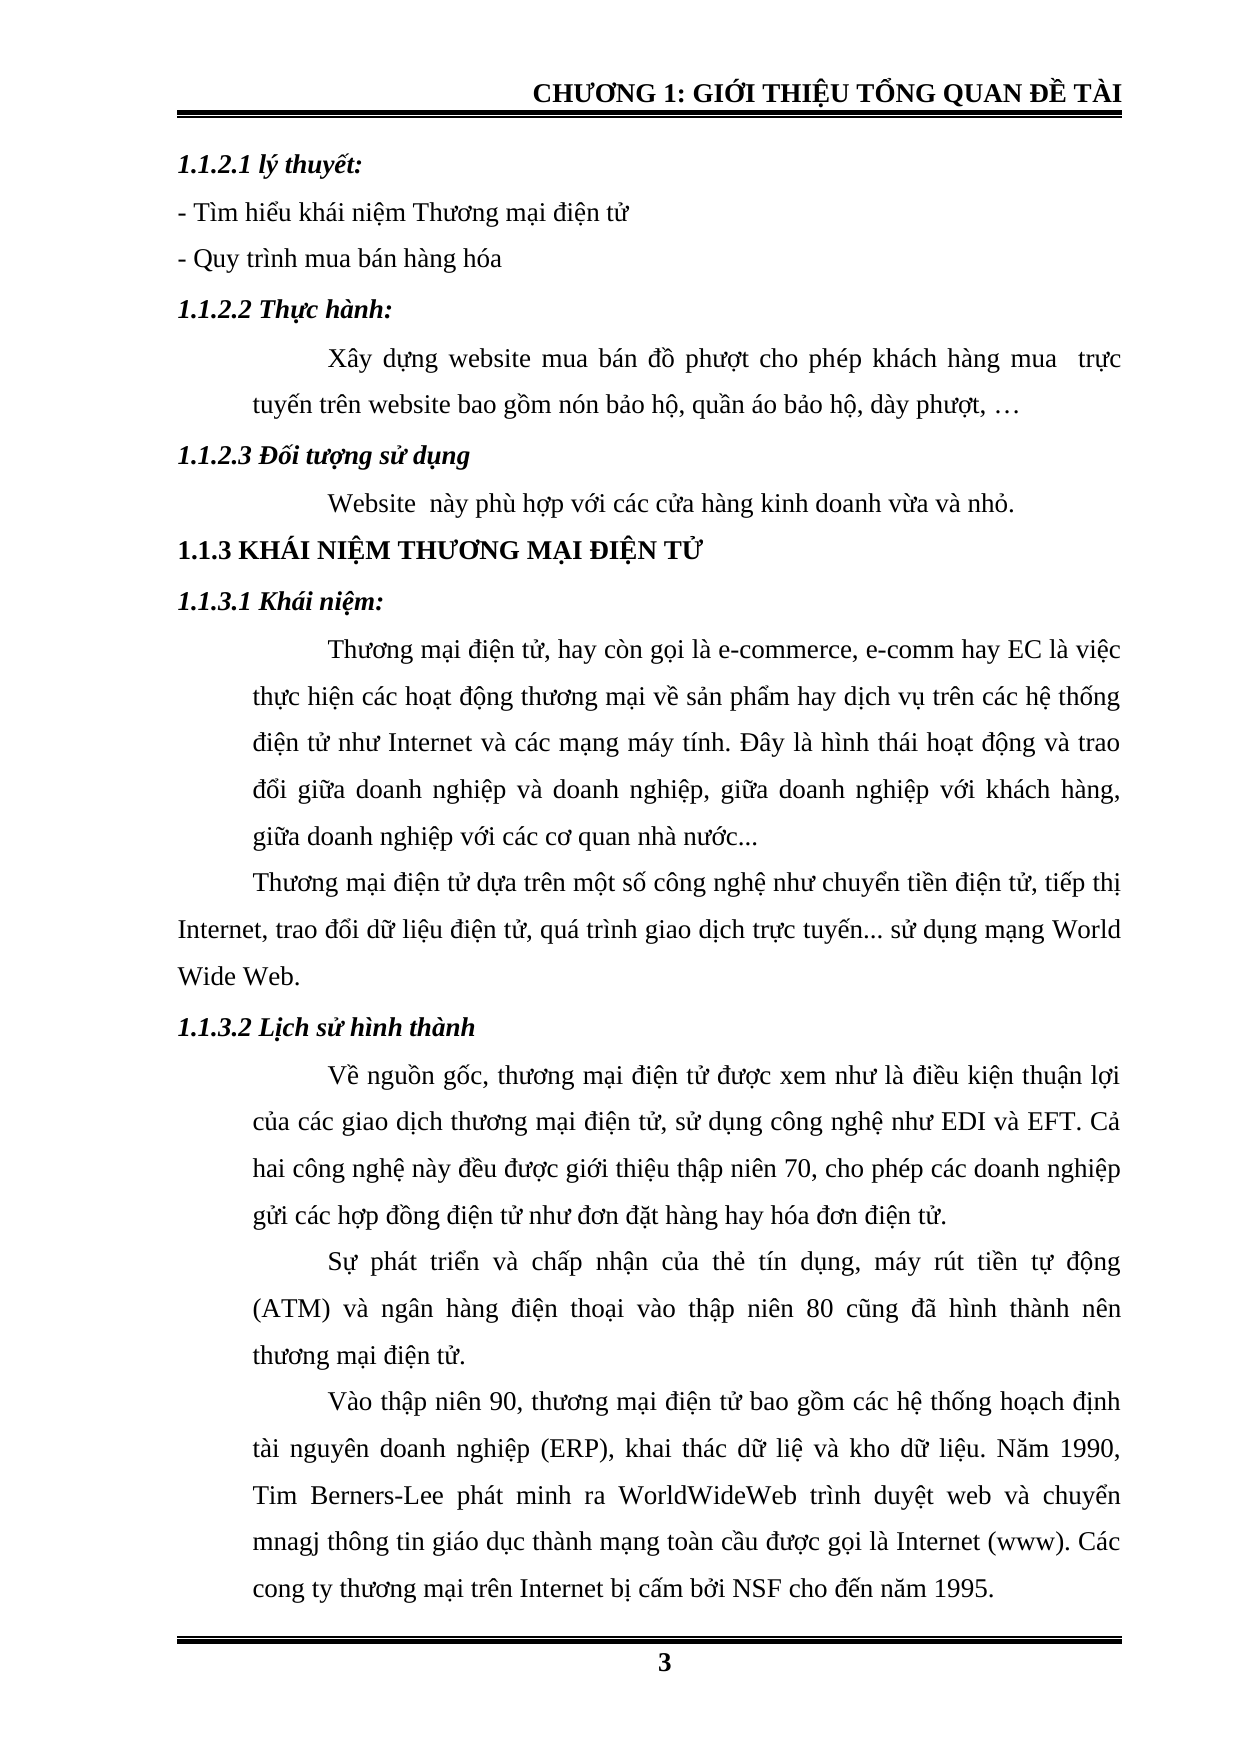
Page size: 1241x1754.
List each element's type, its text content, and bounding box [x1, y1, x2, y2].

subtitle 1.1.3.2 Lịch sử hình thành [177, 1011, 1122, 1042]
subtitle 1.1.3 KHÁI NIỆM THƯƠNG MẠI ĐIỆN TỬ [177, 534, 1122, 565]
text Sự phát triển và chấp nhận của thẻ tín dụng, máy rút tiền tự động (ATM) và ngân hàng điện thoại vào thập niên 80 cũng đã hình thành nên thương mại điện tử. [252, 1246, 1122, 1370]
text Thương mại điện tử, hay còn gọi là e-commerce, e-comm hay EC là việc thực hiện các hoạt động thương mại về sản phẩm hay dịch vụ trên các hệ thống điện tử như Internet và các mạng máy tính. Đây là hình thái hoạt động và trao đổi giữa doanh nghiệp và doanh nghiệp, giữa doanh nghiệp với khách hàng, giữa doanh nghiệp với các cơ quan nhà nước... [252, 633, 1122, 851]
text Vào thập niên 90, thương mại điện tử bao gồm các hệ thống hoạch định tài nguyên doanh nghiệp (ERP), khai thác dữ liệ và kho dữ liệu. Năm 1990, Tim Berners-Lee phát minh ra WorldWideWeb trình duyệt web và chuyển mnagj thông tin giáo dục thành mạng toàn cầu được gọi là Internet (www). Các cong ty thương mại trên Internet bị cấm bởi NSF cho đến năm 1995. [252, 1386, 1122, 1603]
subtitle 1.1.2.1 lý thuyết: [177, 148, 1122, 179]
text Thương mại điện tử dựa trên một số công nghệ như chuyển tiền điện tử, tiếp thị Internet, trao đổi dữ liệu điện tử, quá trình giao dịch trực tuyến... sử dụng mạng World Wide Web. [177, 866, 1122, 991]
text Website này phù hợp với các cửa hàng kinh doanh vừa và nhỏ. [252, 487, 1122, 518]
subtitle 1.1.2.2 Thực hành: [177, 293, 1122, 324]
text Xây dựng website mua bán đồ phượt cho phép khách hàng mua trực tuyến trên website bao gồm nón bảo hộ, quần áo bảo hộ, dày phượt, … [252, 342, 1122, 419]
text - Quy trình mua bán hàng hóa [177, 243, 1122, 274]
text - Tìm hiểu khái niệm Thương mại điện tử [177, 196, 1122, 227]
subtitle 1.1.2.3 Đối tượng sử dụng [177, 439, 1122, 470]
text Về nguồn gốc, thương mại điện tử được xem như là điều kiện thuận lợi của các giao dịch thương mại điện tử, sử dụng công nghệ như EDI và EFT. Cả hai công nghệ này đều được giới thiệu thập niên 70, cho phép các doanh nghiệp gửi các hợp đồng điện tử như đơn đặt hàng hay hóa đơn điện tử. [252, 1059, 1122, 1230]
subtitle 1.1.3.1 Khái niệm: [177, 585, 1122, 616]
